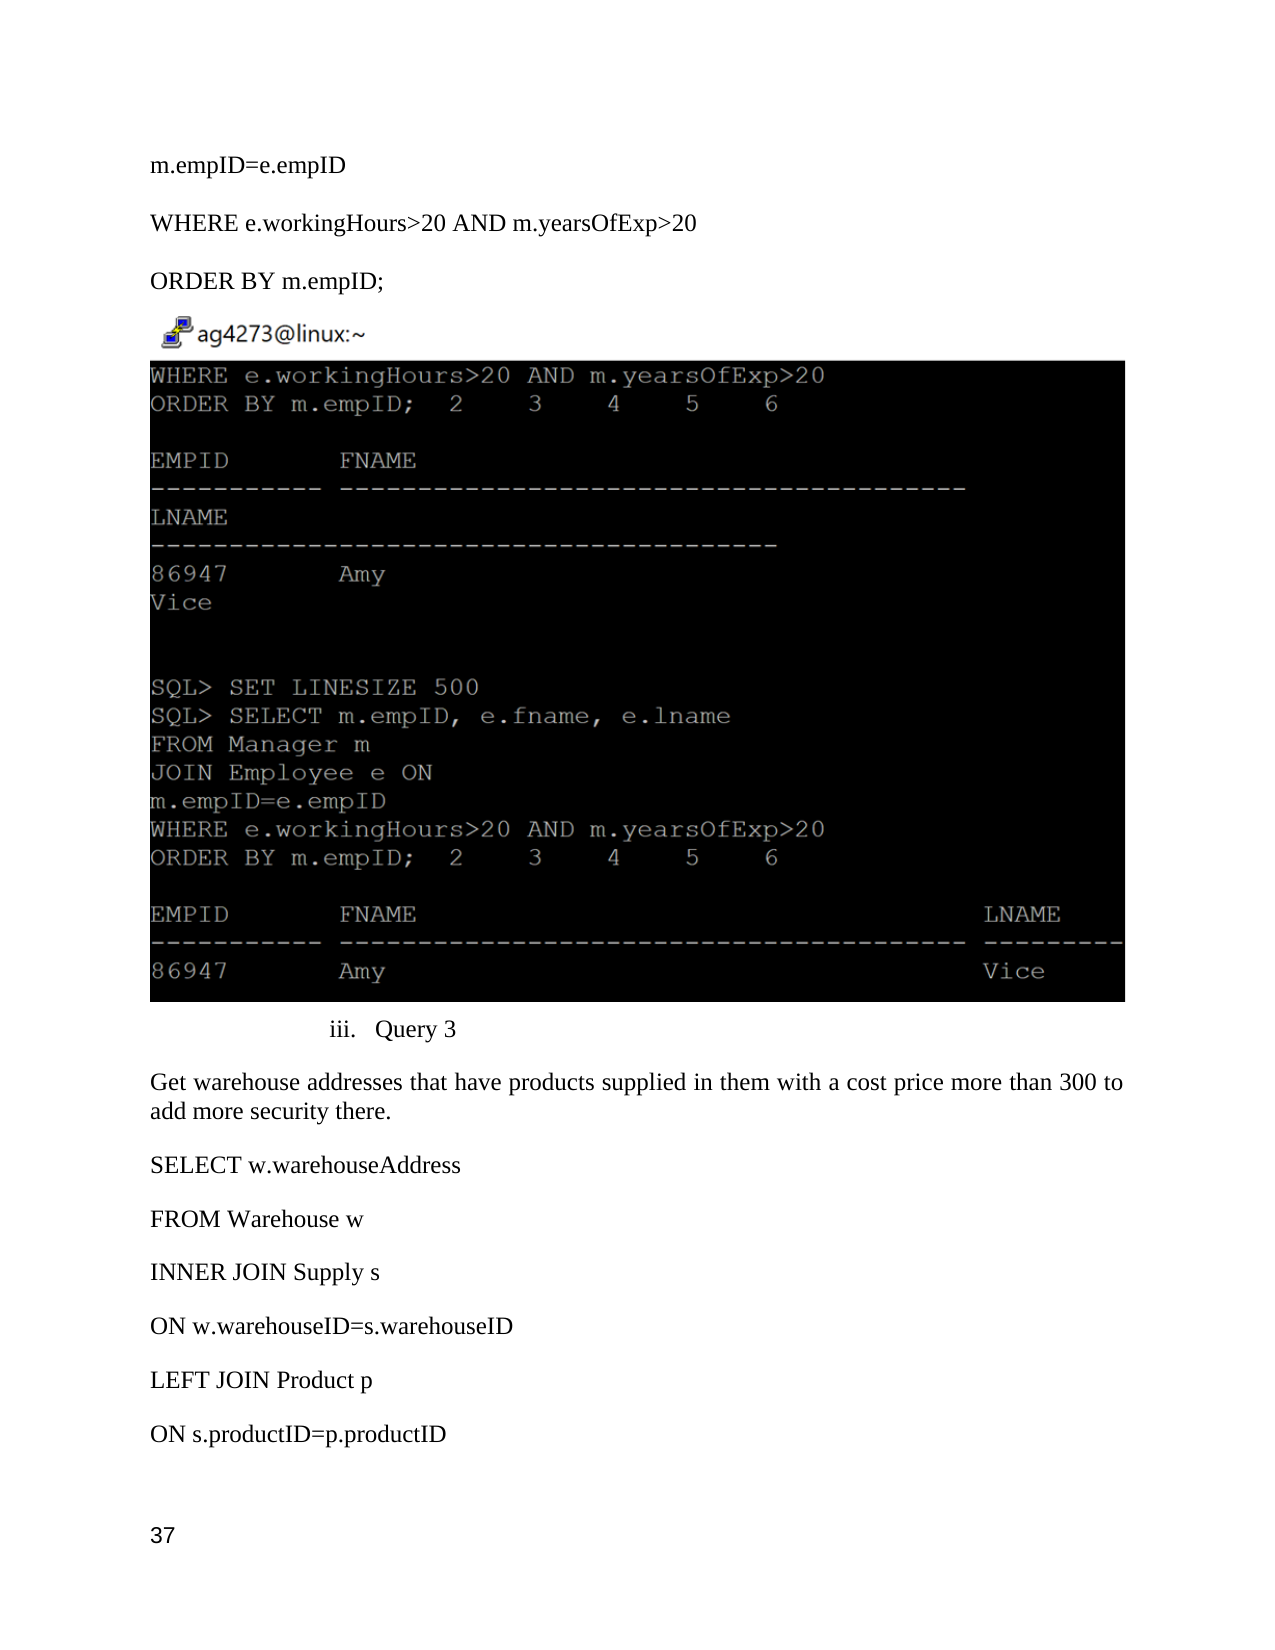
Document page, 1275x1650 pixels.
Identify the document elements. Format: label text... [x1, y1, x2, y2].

text SELECT w.warehouseAddress [150, 1150, 1125, 1179]
text WHERE e.workingHours>20 AND m.yearsOfExp>20 [150, 208, 1125, 237]
text ON w.warehouseID=s.warehouseID [150, 1311, 1125, 1340]
text FROM Warehouse w [150, 1204, 1125, 1232]
text INNER JOIN Supply s [150, 1257, 1125, 1286]
list Query 3 [356, 1014, 1125, 1042]
picture [150, 311, 1125, 1002]
text m.empID=e.empID [150, 150, 1125, 179]
text ORDER BY m.empID; [150, 266, 1125, 295]
text ON s.productID=p.productID [150, 1419, 1125, 1447]
text Get warehouse addresses that have products supplied in them with a cost price more than 300 to add more security there. [150, 1067, 1125, 1125]
text LEFT JOIN Product p [150, 1365, 1125, 1394]
